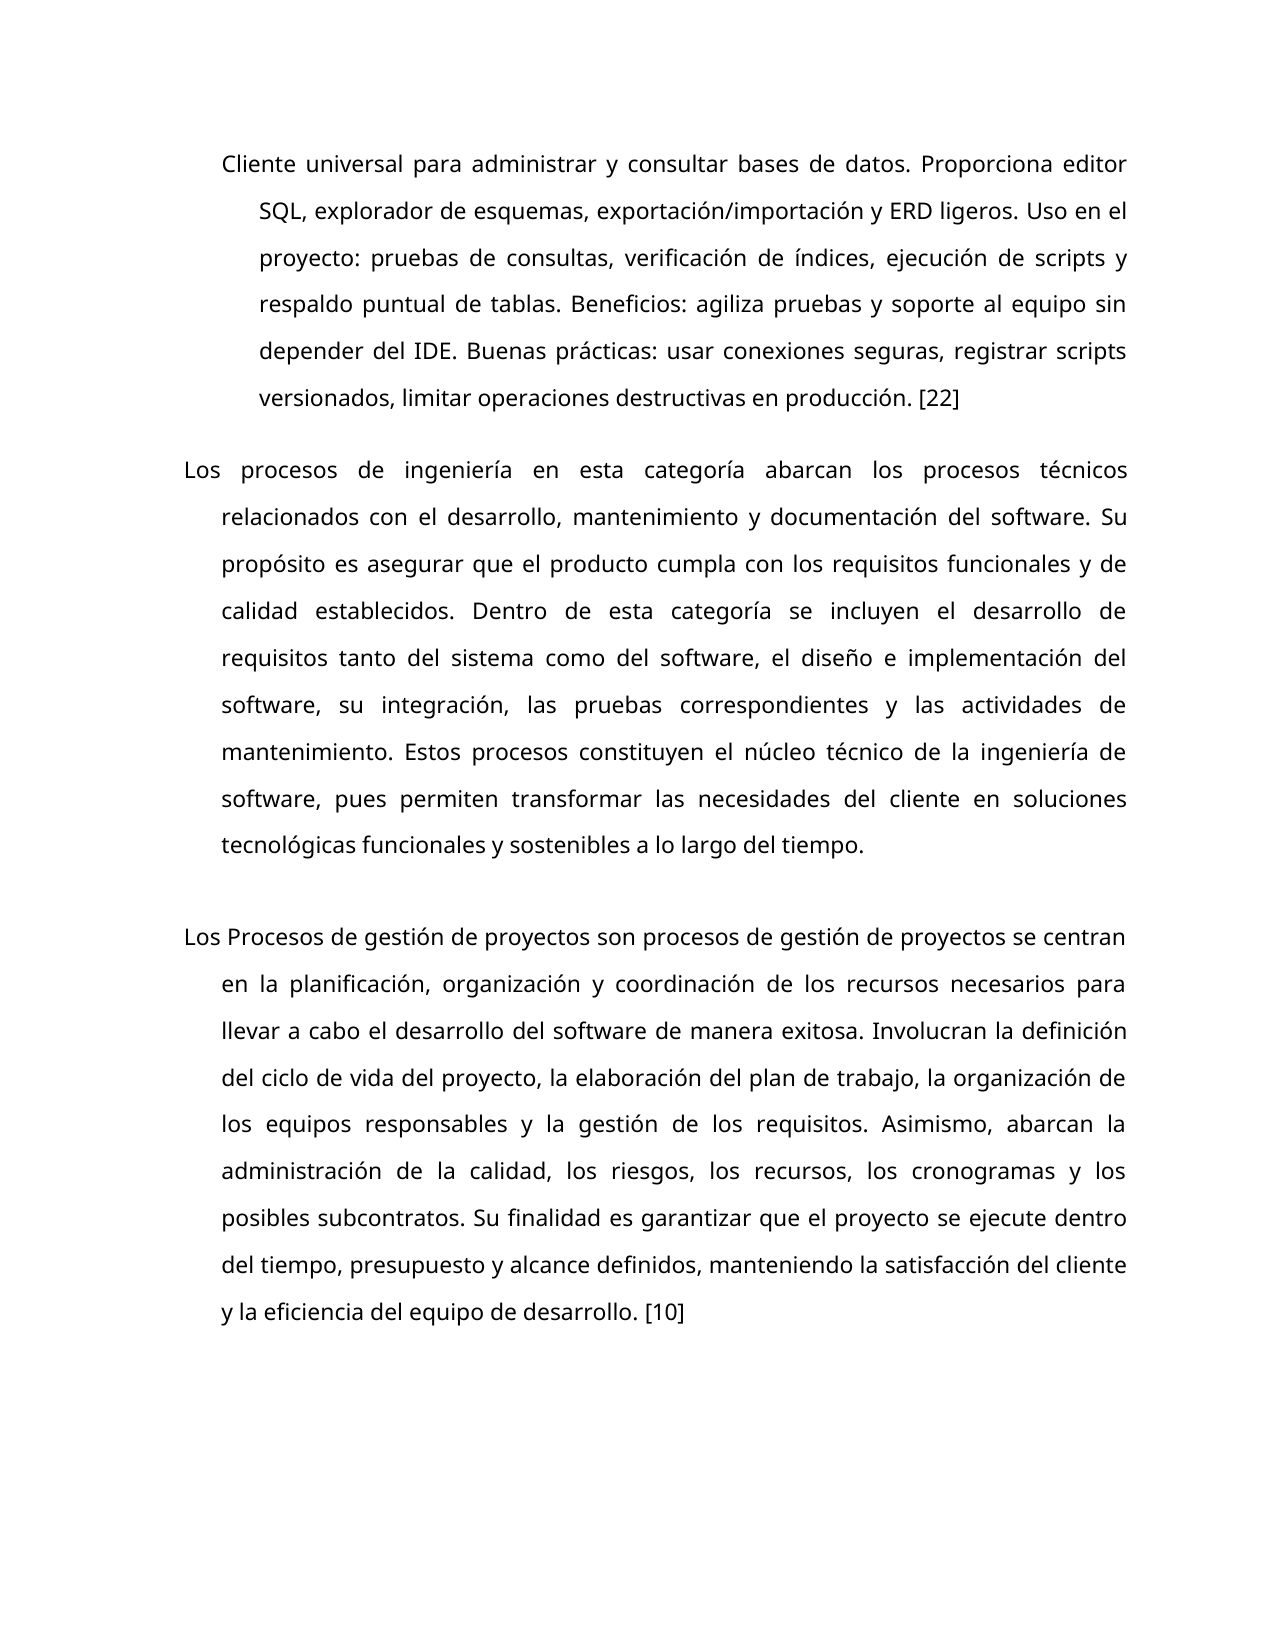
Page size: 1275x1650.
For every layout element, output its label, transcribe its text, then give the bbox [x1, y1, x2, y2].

text Cliente universal para administrar y consultar bases de datos. Proporciona editor SQL, explorador de esquemas, exportación/importación y ERD ligeros. Uso en el proyecto: pruebas de consultas, verificación de índices, ejecución de scripts y respaldo puntual de tablas. Beneficios: agiliza pruebas y soporte al equipo sin depender del IDE. Buenas prácticas: usar conexiones seguras, registrar scripts versionados, limitar operaciones destructivas en producción. [22] [221, 148, 1127, 413]
text Los procesos de ingeniería en esta categoría abarcan los procesos técnicos relacionados con el desarrollo, mantenimiento y documentación del software. Su propósito es asegurar que el producto cumpla con los requisitos funcionales y de calidad establecidos. Dentro de esta categoría se incluyen el desarrollo de requisitos tanto del sistema como del software, el diseño e implementación del software, su integración, las pruebas correspondientes y las actividades de mantenimiento. Estos procesos constituyen el núcleo técnico de la ingeniería de software, pues permiten transformar las necesidades del cliente en soluciones tecnológicas funcionales y sostenibles a lo largo del tiempo. [184, 454, 1128, 861]
text Los Procesos de gestión de proyectos son procesos de gestión de proyectos se centran en la planificación, organización y coordinación de los recursos necesarios para llevar a cabo el desarrollo del software de manera exitosa. Involucran la definición del ciclo de vida del proyecto, la elaboración del plan de trabajo, la organización de los equipos responsables y la gestión de los requisitos. Asimismo, abarcan la administración de la calidad, los riesgos, los recursos, los cronogramas y los posibles subcontratos. Su finalidad es garantizar que el proyecto se ejecute dentro del tiempo, presupuesto y alcance definidos, manteniendo la satisfacción del cliente y la eficiencia del equipo de desarrollo. [10] [184, 921, 1127, 1327]
